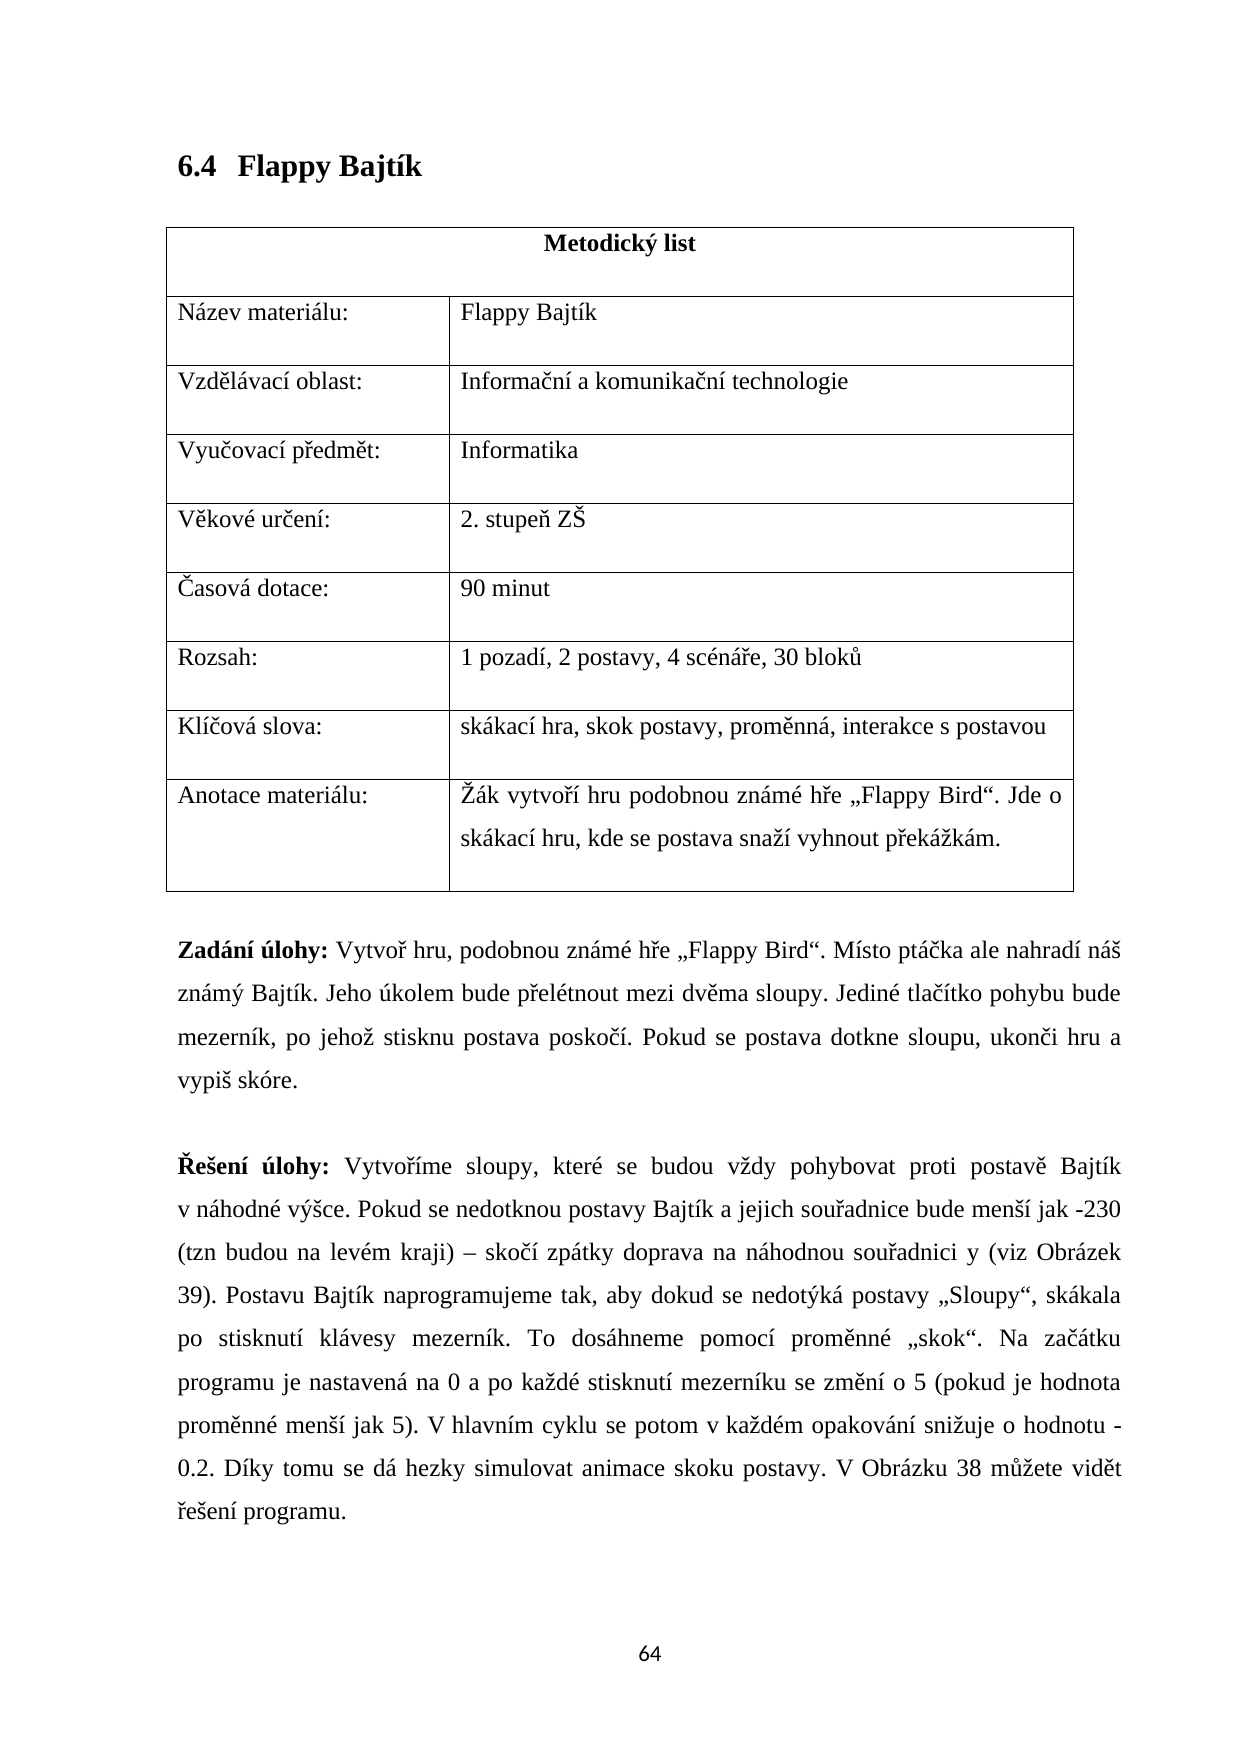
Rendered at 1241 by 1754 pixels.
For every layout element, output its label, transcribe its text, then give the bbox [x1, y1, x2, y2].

text Zadání úlohy: Vytvoř hru, podobnou známé hře „Flappy Bird“. Místo ptáčka ale nahradí náš známý Bajtík. Jeho úkolem bude přelétnout mezi dvěma sloupy. Jediné tlačítko pohybu bude mezerník, po jehož stisknu postava poskočí. Pokud se postava dotkne sloupu, ukonči hru a vypiš skóre. [177, 935, 1122, 1093]
table_cell Název materiálu: [167, 297, 449, 365]
table_cell Rozsah: [167, 642, 449, 710]
table_cell 90 minut [450, 573, 1073, 641]
table_cell 1 pozadí, 2 postavy, 4 scénáře, 30 bloků [450, 642, 1073, 710]
table_cell skákací hra, skok postavy, proměnná, interakce s postavou [450, 711, 1073, 779]
subtitle Flappy Bajtík [177, 148, 1122, 184]
table_cell Časová dotace: [167, 573, 449, 641]
table_cell Vyučovací předmět: [167, 435, 449, 503]
table_cell 2. stupeň ZŠ [450, 504, 1073, 572]
table_cell Vzdělávací oblast: [167, 366, 449, 434]
table_cell Anotace materiálu: [167, 780, 449, 891]
table_cell Žák vytvoří hru podobnou známé hře „Flappy Bird“. Jde o skákací hru, kde se postava snaží vyhnout překážkám. [450, 780, 1073, 891]
table_cell Věkové určení: [167, 504, 449, 572]
table_cell Informatika [450, 435, 1073, 503]
text Řešení úlohy: Vytvoříme sloupy, které se budou vždy pohybovat proti postavě Bajtík v náhodné výšce. Pokud se nedotknou postavy Bajtík a jejich souřadnice bude menší jak -230 (tzn budou na levém kraji) – skočí zpátky doprava na náhodnou souřadnici y (viz Obrázek 39). Postavu Bajtík naprogramujeme tak, aby dokud se nedotýká postavy „Sloupy“, skákala po stisknutí klávesy mezerník. To dosáhneme pomocí proměnné „skok“. Na začátku programu je nastavená na 0 a po každé stisknutí mezerníku se změní o 5 (pokud je hodnota proměnné menší jak 5). V hlavním cyklu se potom v každém opakování snižuje o hodnotu -0.2. Díky tomu se dá hezky simulovat animace skoku postavy. V Obrázku 38 můžete vidět řešení programu. [177, 1151, 1122, 1525]
table_cell Flappy Bajtík [450, 297, 1073, 365]
table_cell Informační a komunikační technologie [450, 366, 1073, 434]
table_header Metodický list [167, 228, 1073, 296]
table_cell Klíčová slova: [167, 711, 449, 779]
